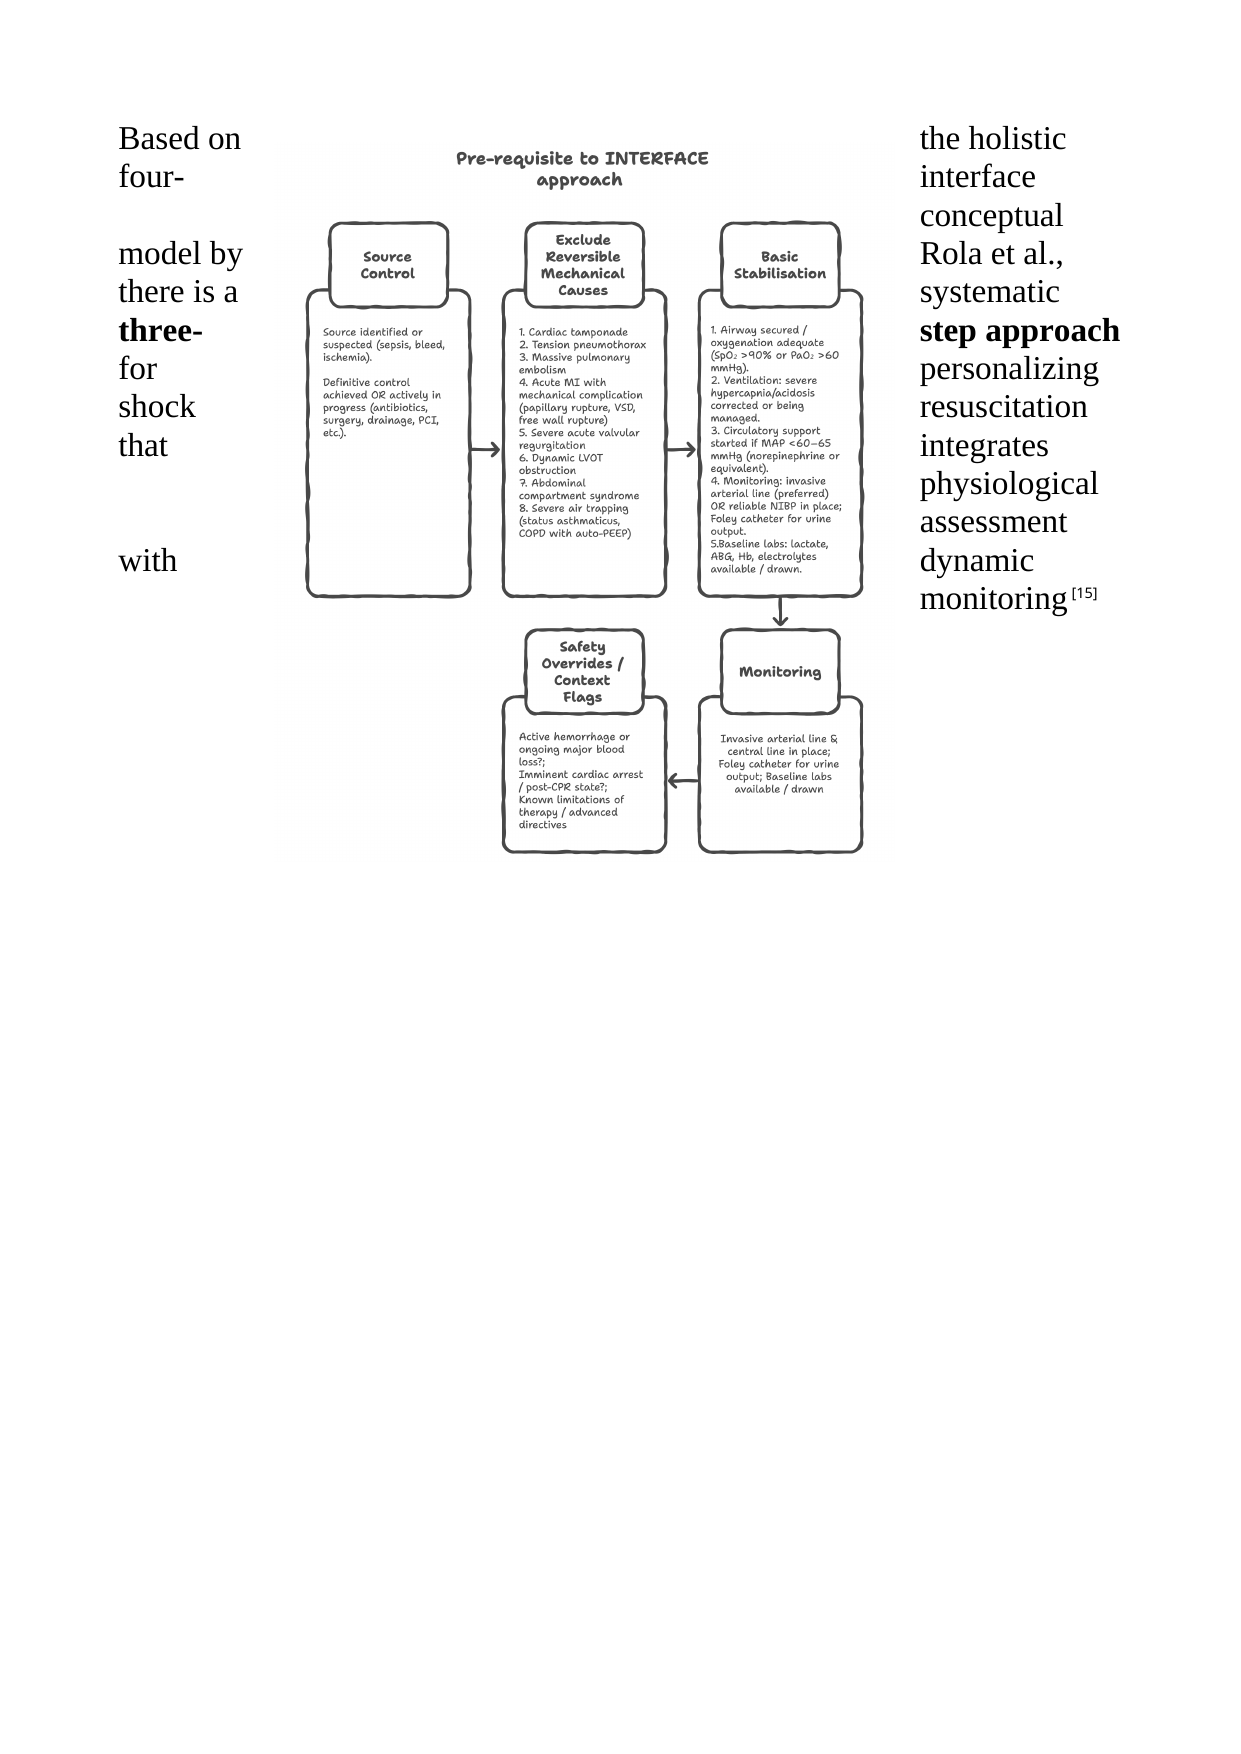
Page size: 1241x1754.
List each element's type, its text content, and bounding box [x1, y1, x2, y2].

picture [274, 142, 895, 862]
text Based on the holistic four-interface conceptual model by Rola et al., there is a systematic three-step approach for personalizing shock resuscitation that integrates physiological assessment with dynamic monitoring [15] [118, 118, 1122, 617]
